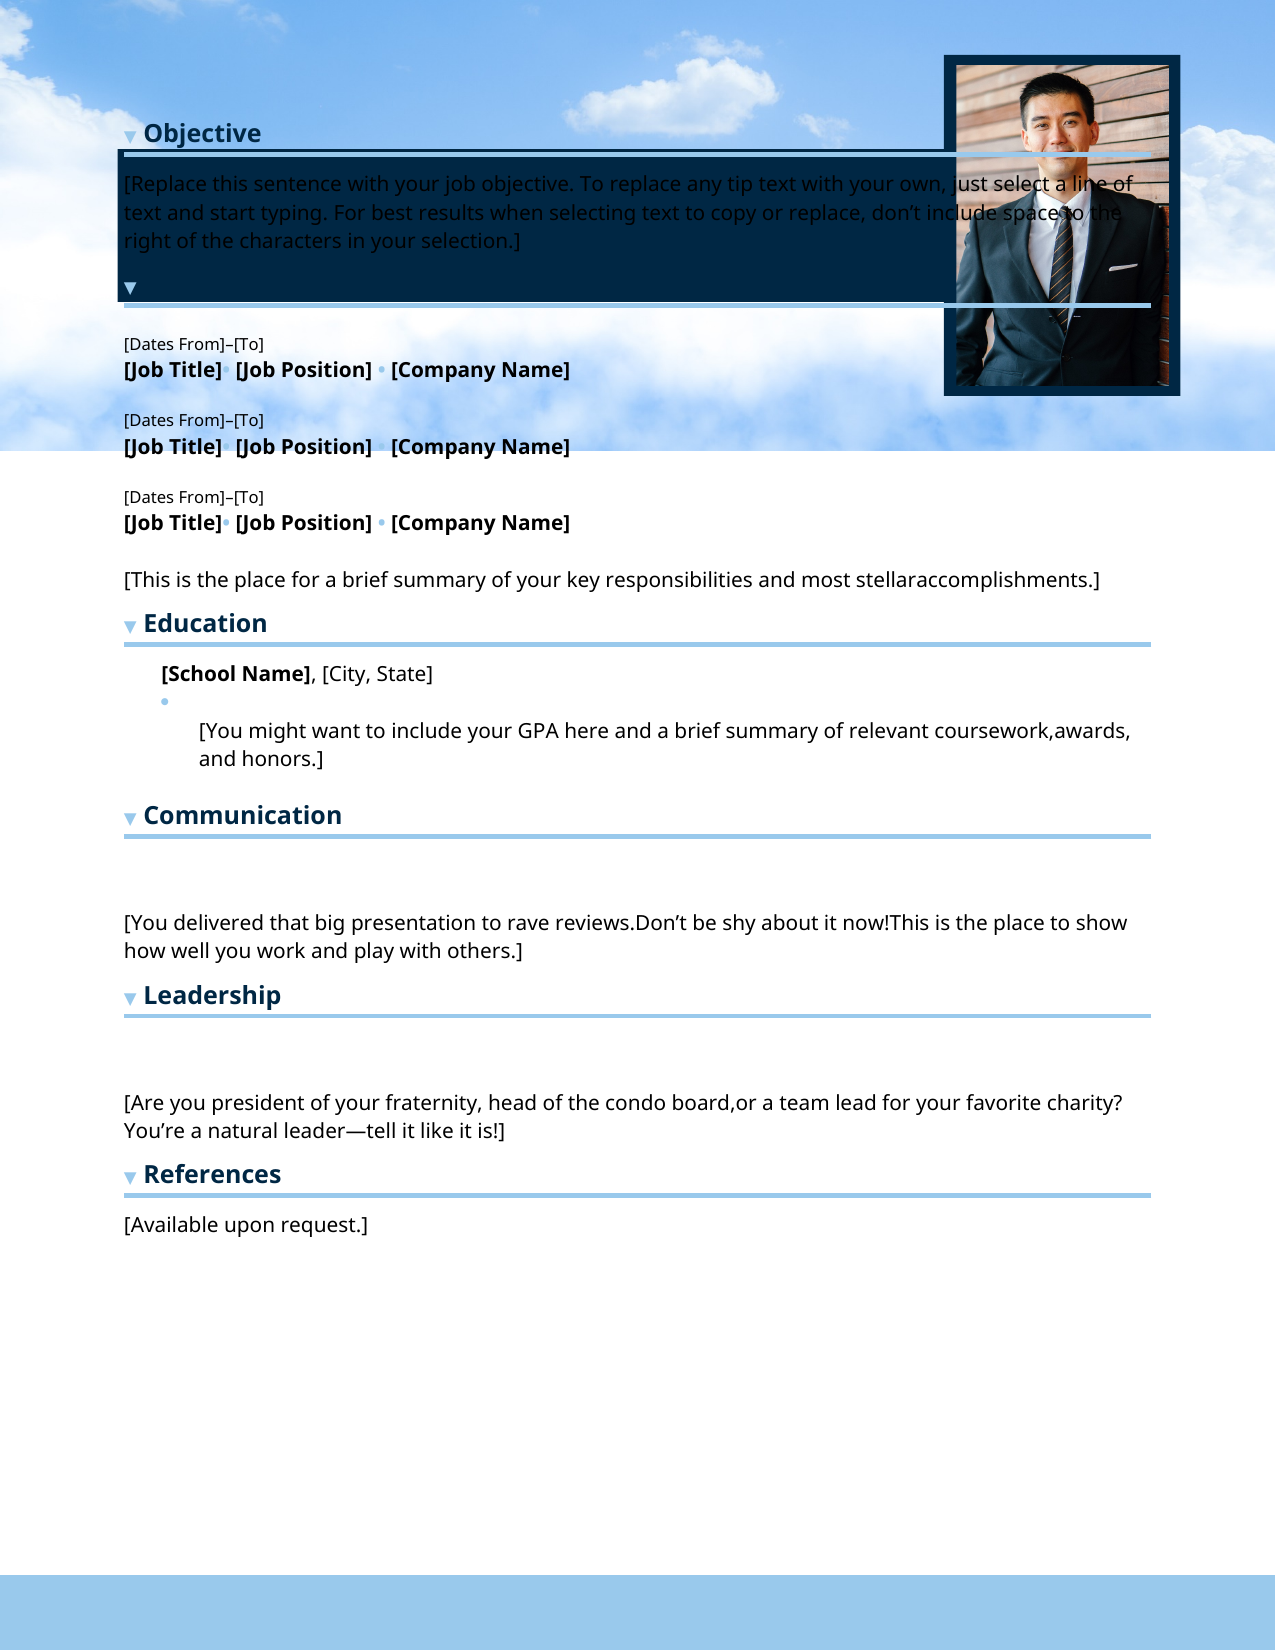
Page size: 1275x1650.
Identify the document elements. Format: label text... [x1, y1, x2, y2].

table_cell ▼ Education , [113, 593, 1162, 785]
table_cell ▼ Objective [113, 104, 1162, 254]
picture [0, 0, 1275, 451]
table_cell ▼ Leadership [113, 965, 1162, 1144]
picture [956, 65, 1169, 386]
table_cell ▼ Communication [113, 785, 1162, 965]
table_cell ▼ References [113, 1145, 1162, 1239]
table_cell ▼ Experience – • • – • • – • • [113, 255, 1162, 593]
